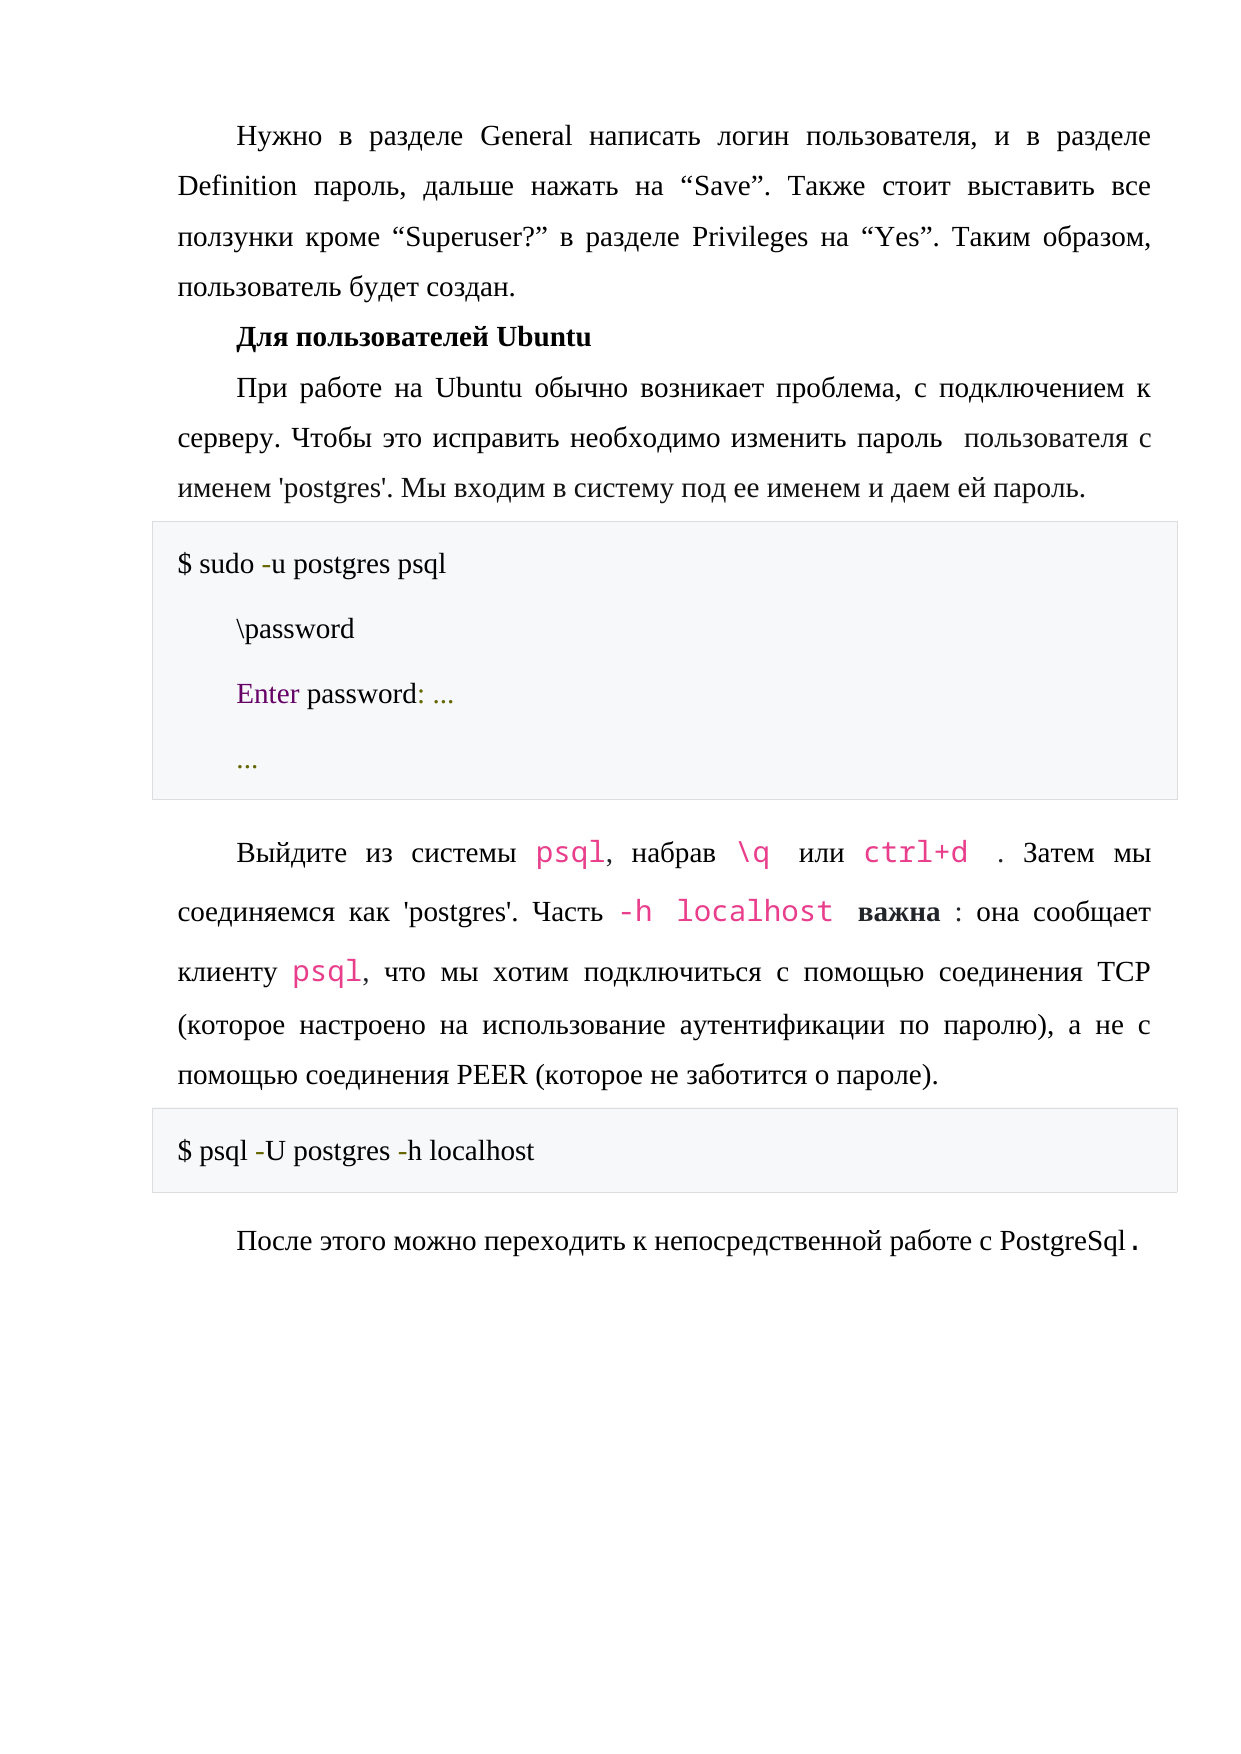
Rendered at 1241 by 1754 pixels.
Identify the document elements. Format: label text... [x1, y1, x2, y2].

text Для пользователей Ubuntu [177, 319, 1152, 353]
text Enter password: ... [153, 650, 1177, 709]
text $ sudo -u postgres psql [153, 522, 1177, 580]
text Выйдите из системы psql, набрав \q или ctrl+d . Затем мы соединяемся как 'postgres'. Часть -h localhost важна : она сообщает клиенту psql, что мы хотим подключиться с помощью соединения TCP (которое настроено на использование аутентификации по паролю), а не с помощью соединения PEER (которое не заботится о пароле). [177, 831, 1152, 1091]
text Нужно в разделе General написать логин пользователя, и в разделе Definition пароль, дальше нажать на “Save”. Также стоит выставить все ползунки кроме “Superuser?” в разделе Privileges на “Yes”. Таким образом, пользователь будет создан. [177, 118, 1152, 303]
text После этого можно переходить к непосредственной работе с PostgreSql. [177, 1223, 1152, 1259]
text $ psql -U postgres -h localhost [153, 1109, 1177, 1192]
text При работе на Ubuntu обычно возникает проблема, с подключением к серверу. Чтобы это исправить необходимо изменить пароль пользователя с именем 'postgres'. Мы входим в систему под ее именем и даем ей пароль. [177, 370, 1152, 504]
text ... [153, 715, 1177, 799]
text \password [153, 586, 1177, 644]
